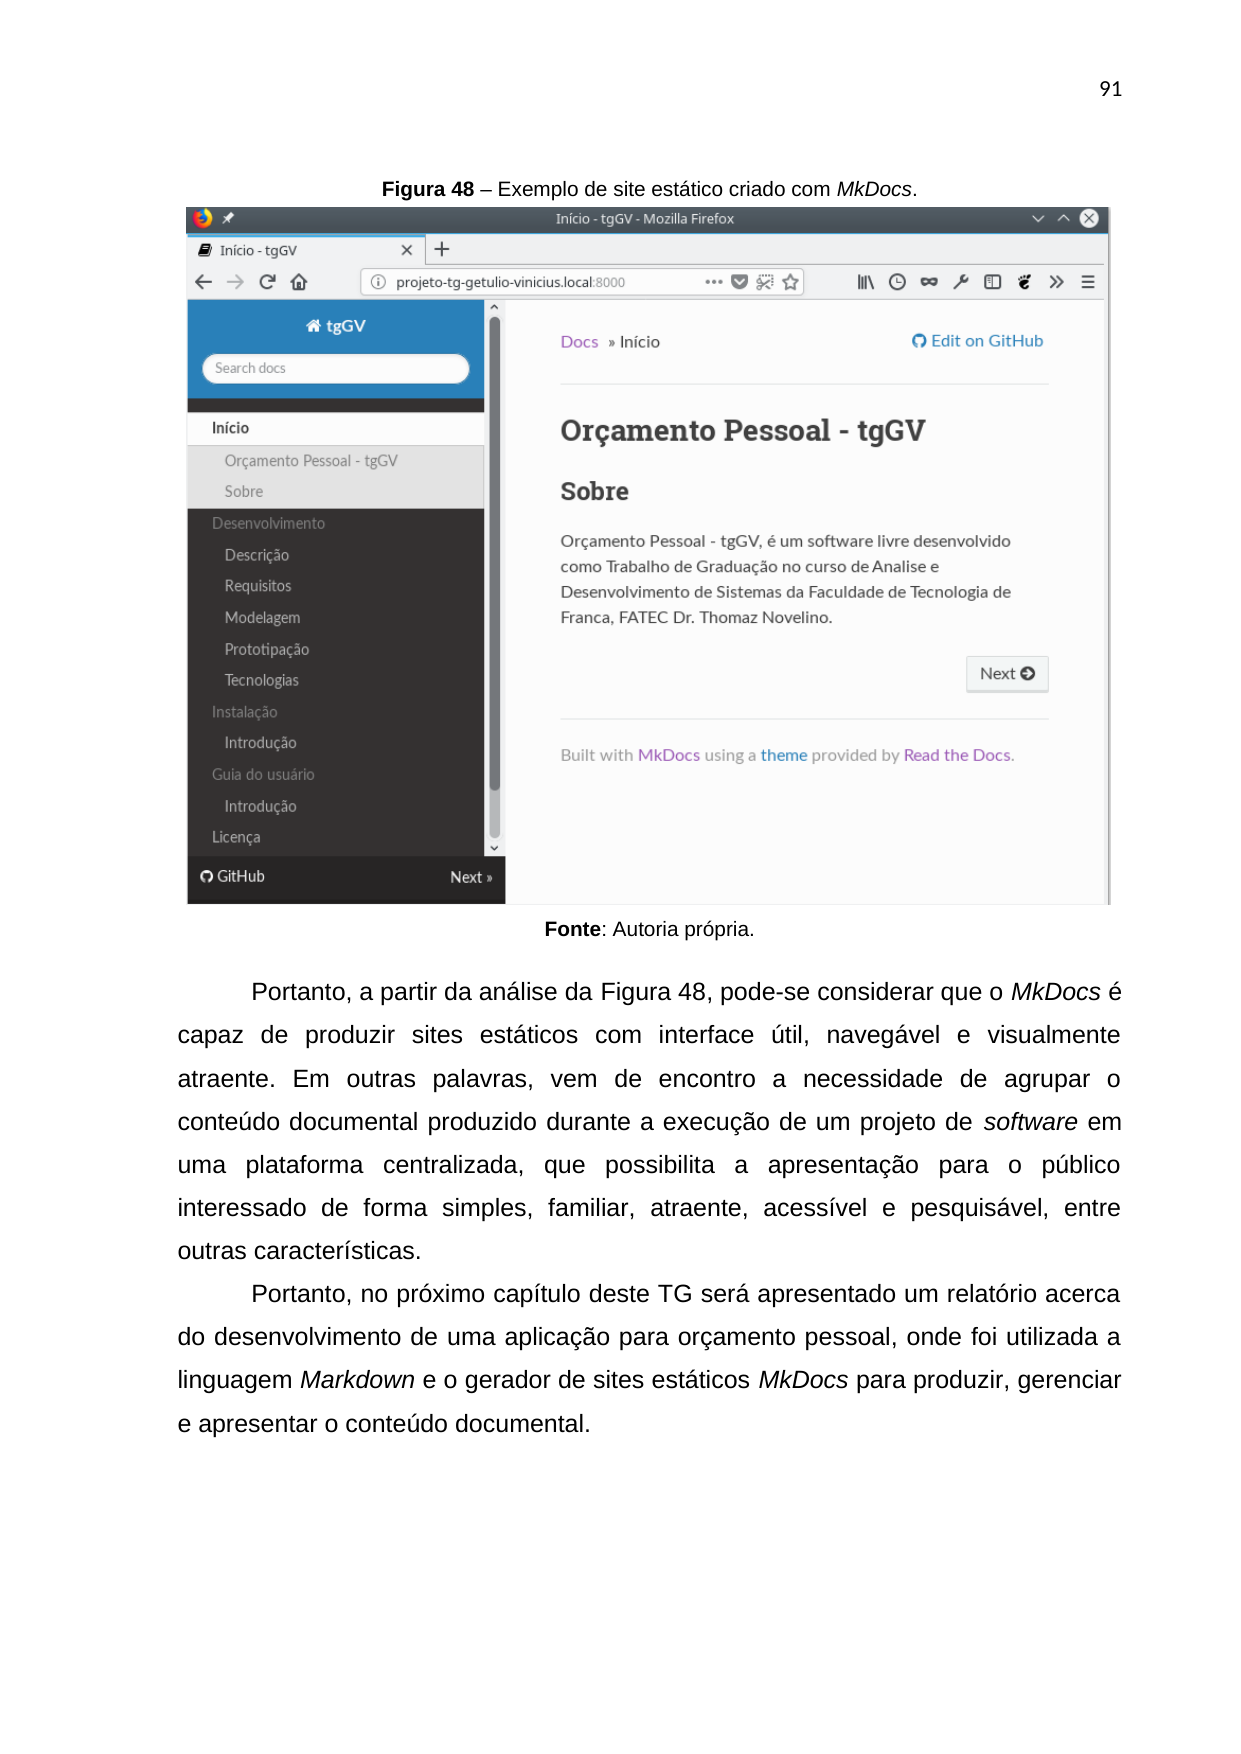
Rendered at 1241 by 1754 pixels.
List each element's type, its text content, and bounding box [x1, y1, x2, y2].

text Portanto, no próximo capítulo deste TG será apresentado um relatório acerca do desenvolvimento de uma aplicação para orçamento pessoal, onde foi utilizada a linguagem Markdown e o gerador de sites estáticos MkDocs para produzir, gerenciar e apresentar o conteúdo documental. [177, 1279, 1122, 1437]
text Portanto, a partir da análise da Figura 48, pode-se considerar que o MkDocs é capaz de produzir sites estáticos com interface útil, navegável e visualmente atraente. Em outras palavras, vem de encontro a necessidade de agrupar o conteúdo documental produzido durante a execução de um projeto de software em uma plataforma centralizada, que possibilita a apresentação para o público interessado de forma simples, familiar, atraente, acessível e pesquisável, entre outras características. [177, 977, 1122, 1265]
picture [186, 207, 1111, 905]
text Figura 48 – Exemplo de site estático criado com MkDocs. [177, 177, 1122, 201]
